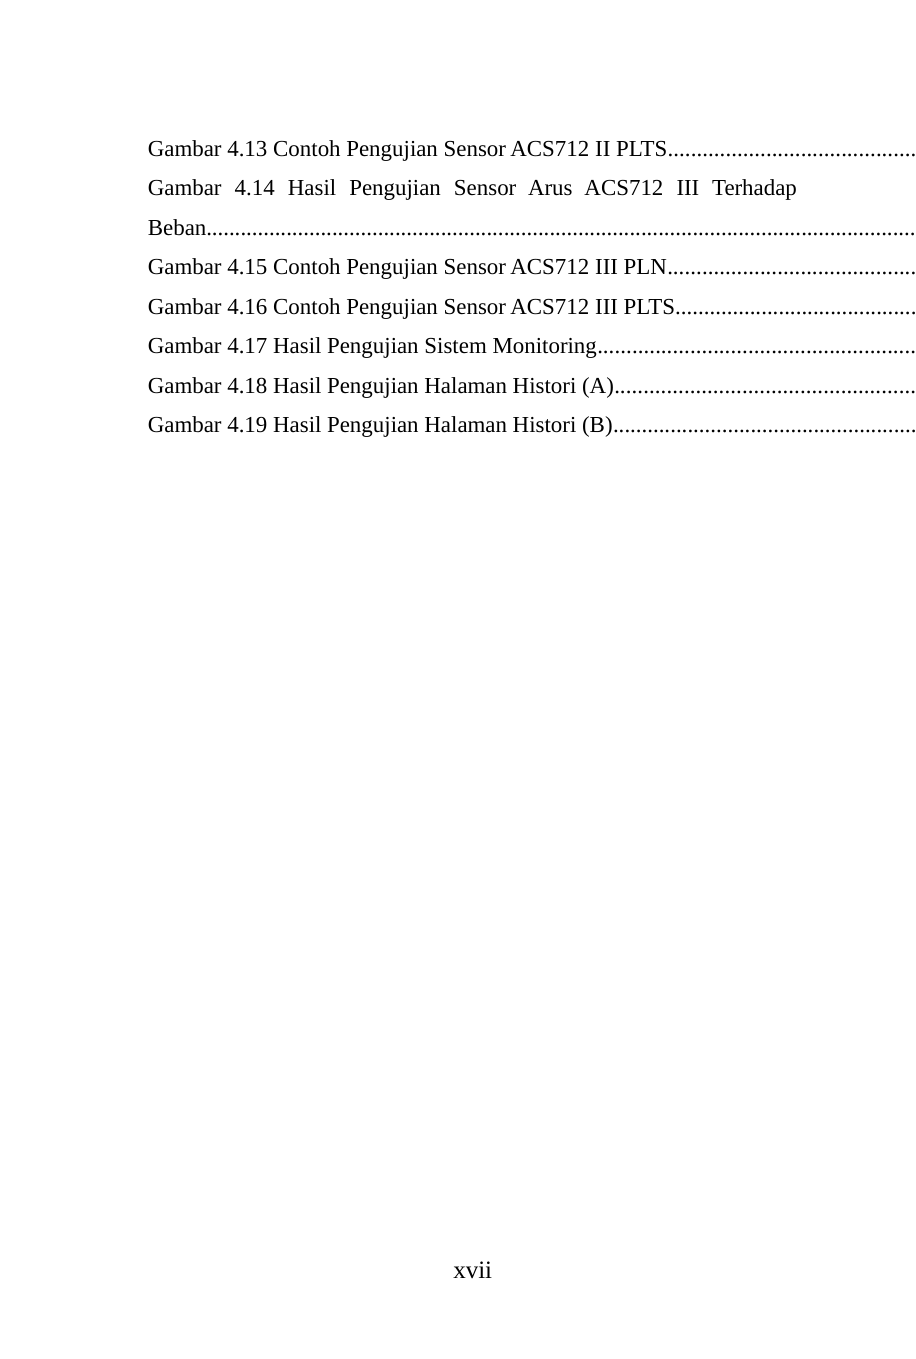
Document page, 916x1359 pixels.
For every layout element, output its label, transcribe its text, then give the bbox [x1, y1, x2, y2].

text Gambar 4.13 Contoh Pengujian Sensor ACS712 II PLTS 48 [148, 135, 797, 161]
text Gambar 4.14 Hasil Pengujian Sensor Arus ACS712 III Terhadap Beban 49 [148, 174, 797, 240]
text Gambar 4.19 Hasil Pengujian Halaman Histori (B) 52 [148, 411, 797, 438]
text Gambar 4.16 Contoh Pengujian Sensor ACS712 III PLTS 50 [148, 293, 797, 319]
text Gambar 4.17 Hasil Pengujian Sistem Monitoring 51 [148, 332, 797, 359]
text Gambar 4.18 Hasil Pengujian Halaman Histori (A) 52 [148, 372, 797, 398]
text Gambar 4.15 Contoh Pengujian Sensor ACS712 III PLN 50 [148, 253, 797, 280]
